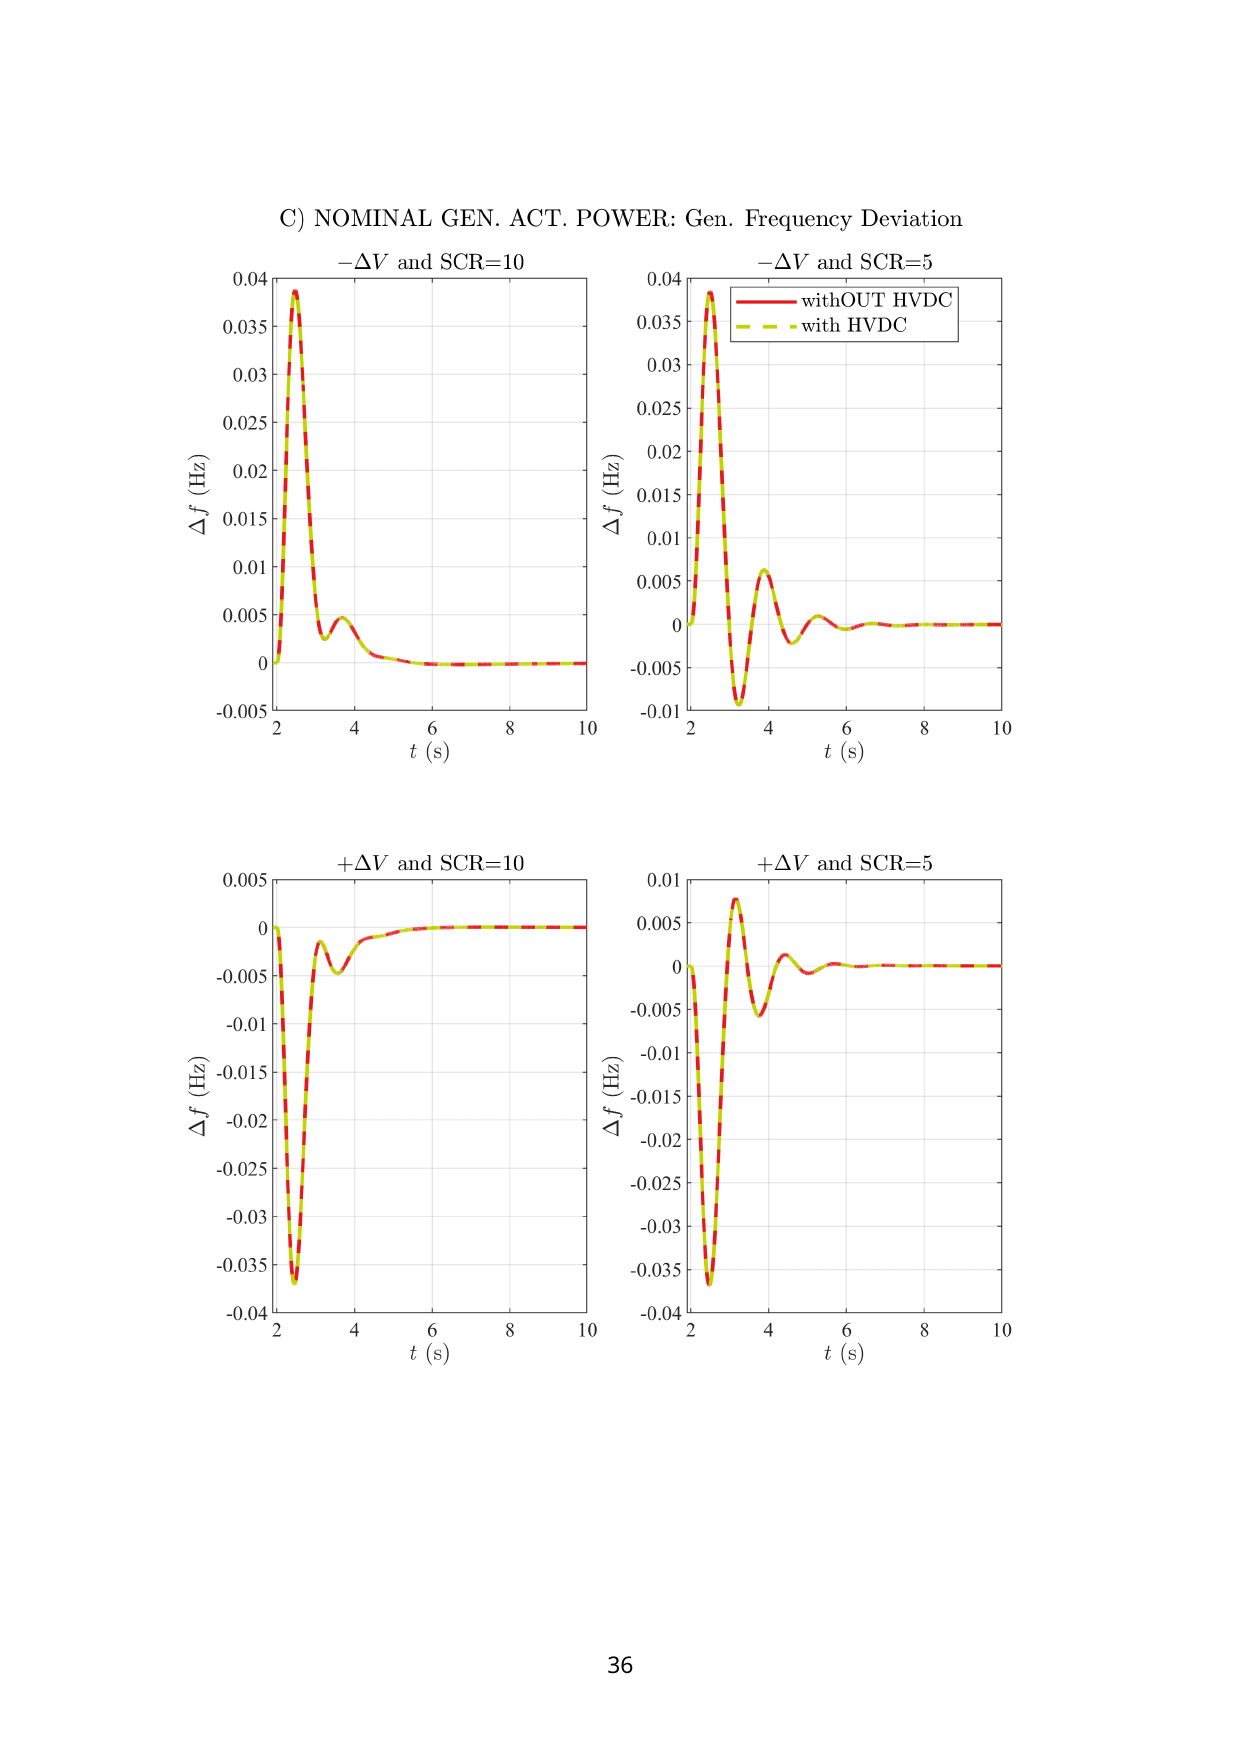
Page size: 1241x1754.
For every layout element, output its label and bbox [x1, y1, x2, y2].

picture [150, 150, 1091, 1452]
